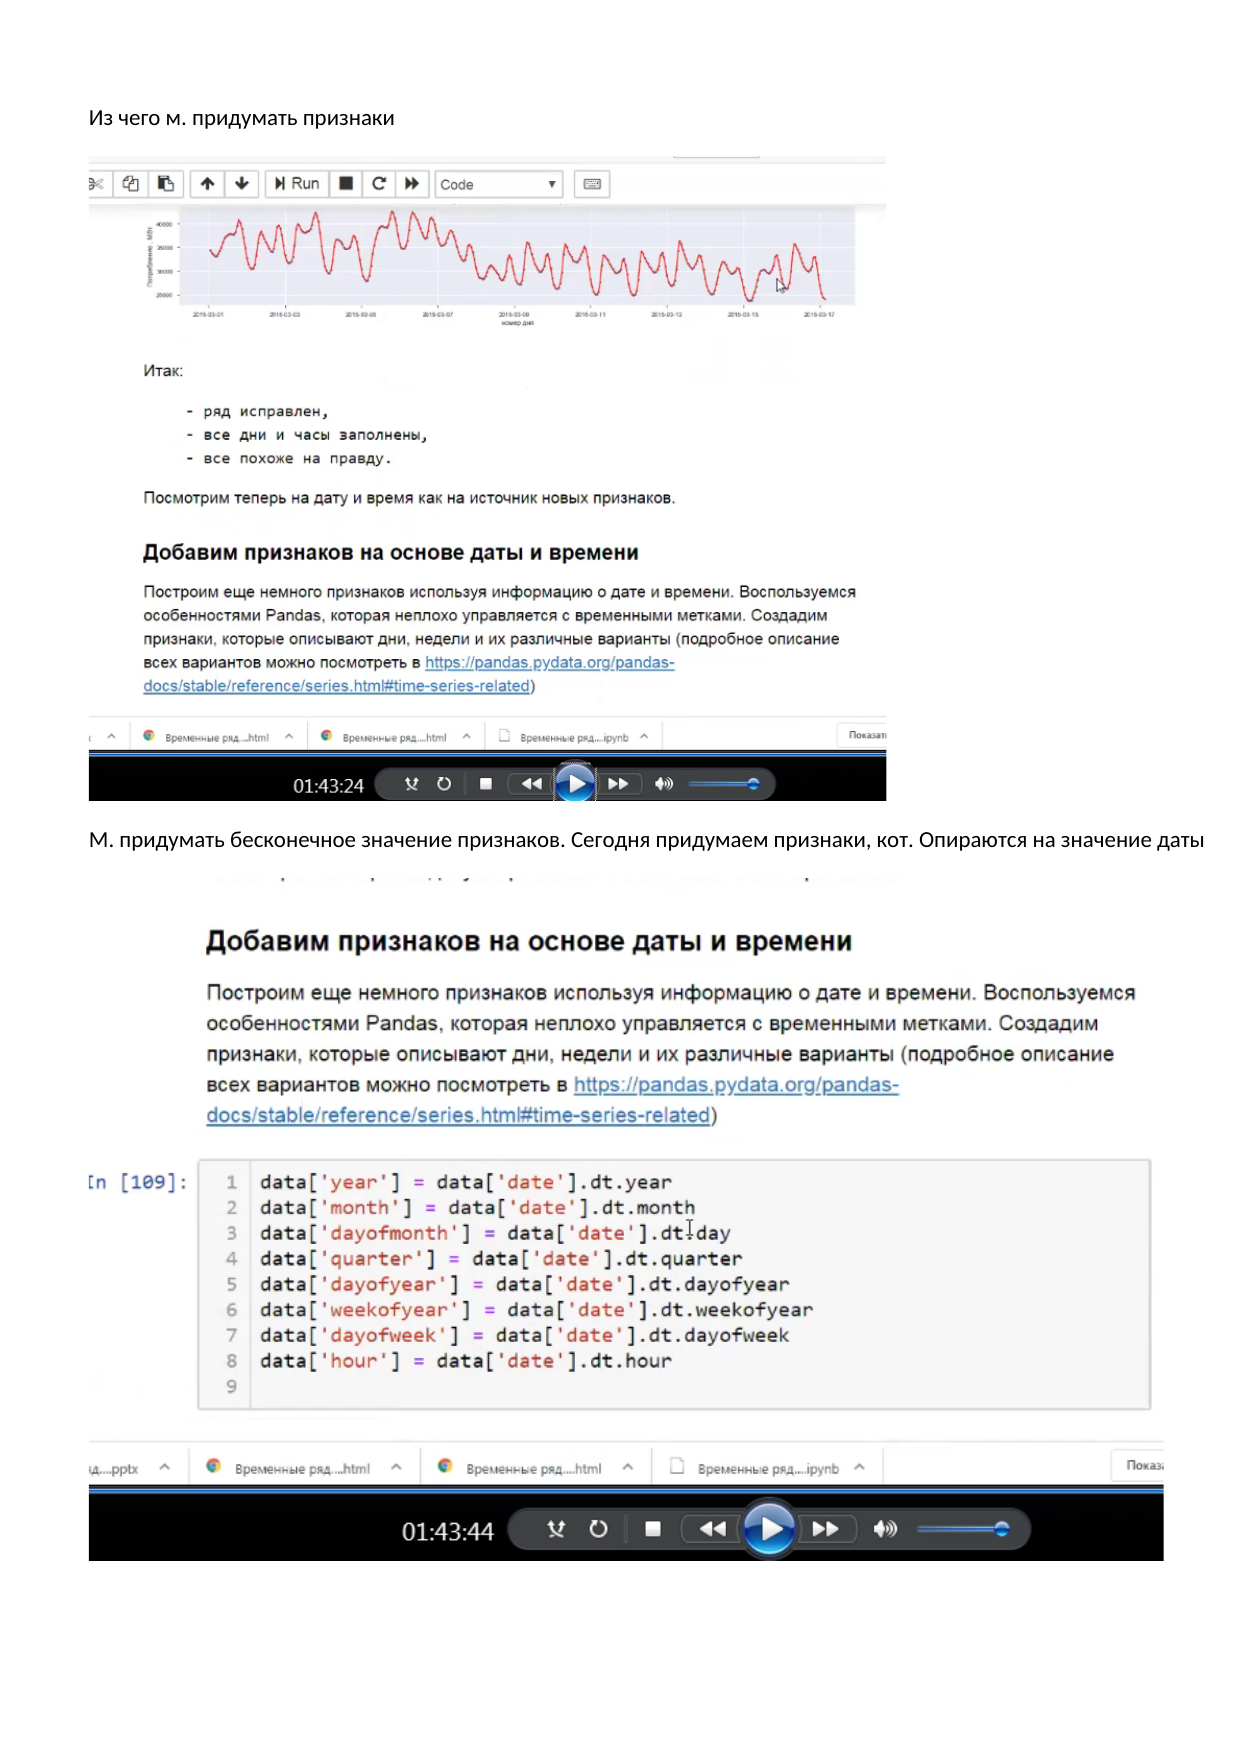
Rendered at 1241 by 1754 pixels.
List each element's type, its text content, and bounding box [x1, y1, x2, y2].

picture [88, 156, 887, 801]
text Из чего м. придумать признаки [89, 103, 1240, 131]
picture [88, 878, 1164, 1561]
text М. придумать бесконечное значение признаков. Сегодня придумаем признаки, кот. Опираются на значение даты [89, 825, 1240, 853]
